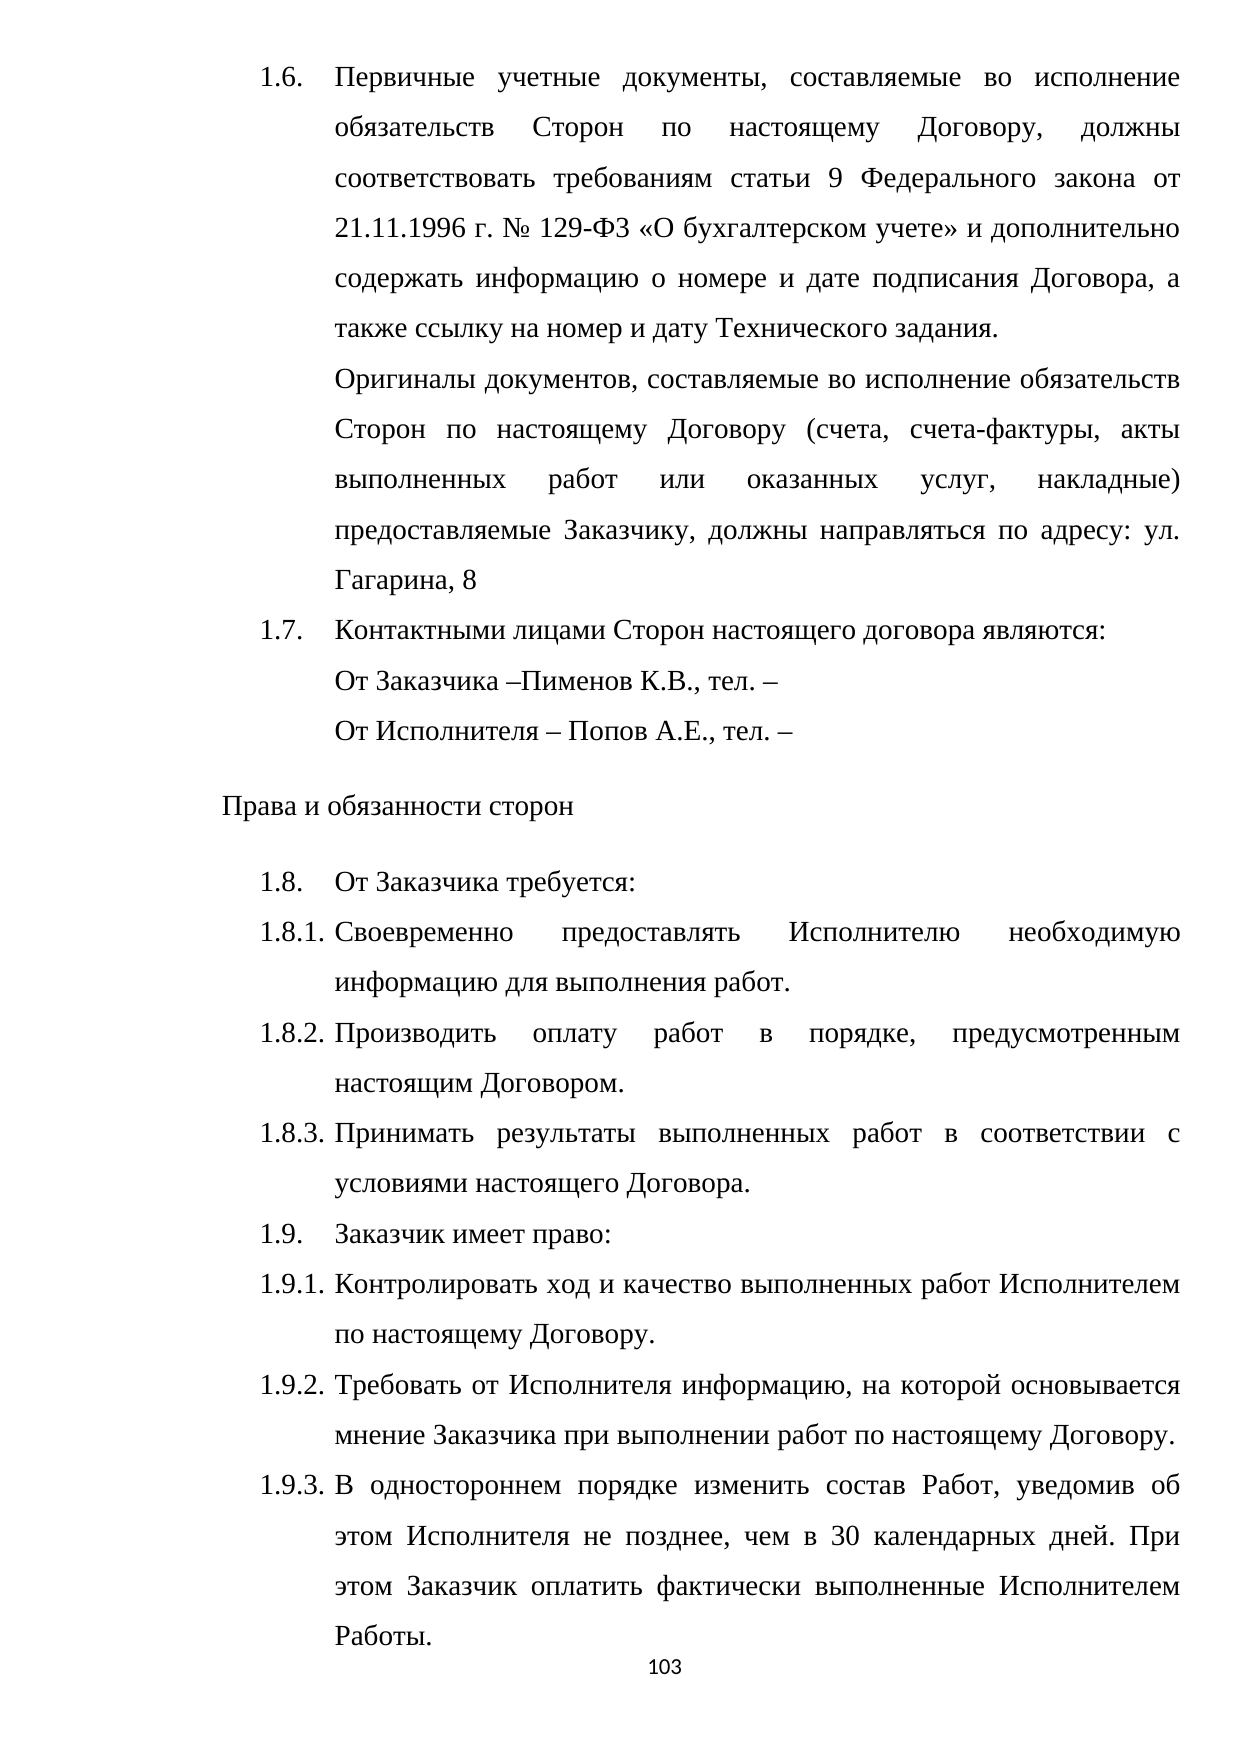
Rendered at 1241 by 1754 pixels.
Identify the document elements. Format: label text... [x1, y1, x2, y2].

list Производить оплату работ в порядке, предусмотренным настоящим Договором. [259, 1015, 1181, 1098]
text От Исполнителя – Попов А.Е., тел. – [334, 713, 1181, 747]
list От Заказчика требуется: [259, 864, 1181, 897]
list Контактными лицами Сторон настоящего договора являются: [259, 612, 1181, 646]
list Первичные учетные документы, составляемые во исполнение обязательств Сторон по настоящему Договору, должны соответствовать требованиям статьи 9 Федерального закона от 21.11.1996 г. № 129-Ф3 «О бухгалтерском учете» и дополнительно содержать информацию о номере и дате подписания Договора, а также ссылку на номер и дату Технического задания. [259, 59, 1181, 344]
list Принимать результаты выполненных работ в соответствии с условиями настоящего Договора. [259, 1115, 1181, 1199]
text От Заказчика –Пименов К.В., тел. – [334, 663, 1181, 696]
list Своевременно предоставлять Исполнителю необходимую информацию для выполнения работ. [259, 914, 1181, 998]
text Оригиналы документов, составляемые во исполнение обязательств Сторон по настоящему Договору (счета, счета-фактуры, акты выполненных работ или оказанных услуг, накладные) предоставляемые Заказчику, должны направляться по адресу: ул. Гагарина, 8 [334, 361, 1181, 596]
list Контролировать ход и качество выполненных работ Исполнителем по настоящему Договору. [259, 1266, 1181, 1350]
text Права и обязанности сторон [148, 788, 1181, 822]
list В одностороннем порядке изменить состав Работ, уведомив об этом Исполнителя не позднее, чем в 30 календарных дней. При этом Заказчик оплатить фактически выполненные Исполнителем Работы. [259, 1467, 1181, 1652]
list Требовать от Исполнителя информацию, на которой основывается мнение Заказчика при выполнении работ по настоящему Договору. [259, 1367, 1181, 1451]
list Заказчик имеет право: [259, 1216, 1181, 1249]
